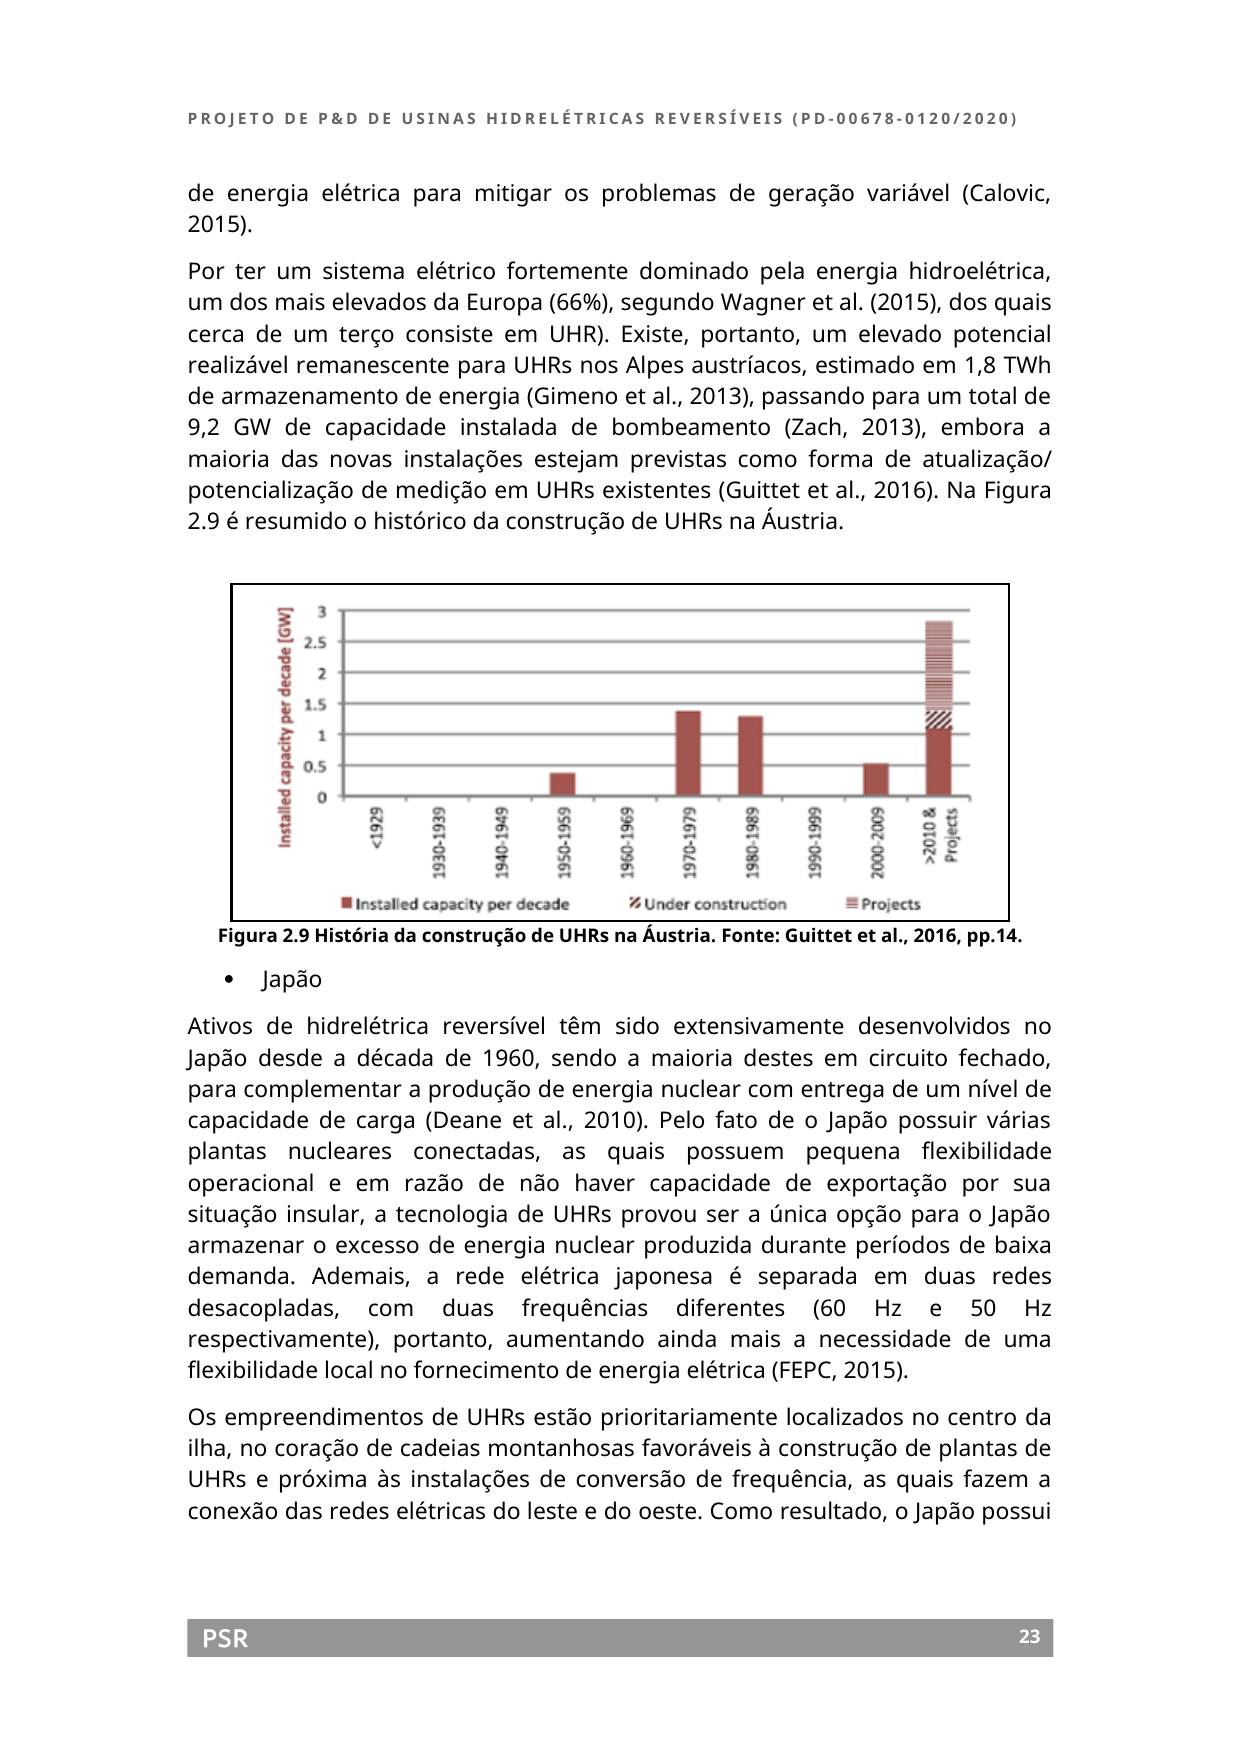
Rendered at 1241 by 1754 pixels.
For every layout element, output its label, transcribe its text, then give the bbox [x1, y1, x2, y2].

picture [233, 585, 1008, 920]
text Ativos de hidrelétrica reversível têm sido extensivamente desenvolvidos no Japão desde a década de 1960, sendo a maioria destes em circuito fechado, para complementar a produção de energia nuclear com entrega de um nível de capacidade de carga (Deane et al., 2010). Pelo fato de o Japão possuir várias plantas nucleares conectadas, as quais possuem pequena flexibilidade operacional e em razão de não haver capacidade de exportação por sua situação insular, a tecnologia de UHRs provou ser a única opção para o Japão armazenar o excesso de energia nuclear produzida durante períodos de baixa demanda. Ademais, a rede elétrica japonesa é separada em duas redes desacopladas, com duas frequências diferentes (60 Hz e 50 Hz respectivamente), portanto, aumentando ainda mais a necessidade de uma flexibilidade local no fornecimento de energia elétrica (FEPC, 2015). [187, 1010, 1053, 1385]
text Figura 2.9 História da construção de UHRs na Áustria. Fonte: Guittet et al., 2016, pp.14. [187, 922, 1053, 948]
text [187, 177, 1053, 239]
list Japão [225, 963, 1053, 995]
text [187, 1401, 1053, 1526]
text Por ter um sistema elétrico fortemente dominado pela energia hidroelétrica, um dos mais elevados da Europa (66%), segundo Wagner et al. (2015), dos quais cerca de um terço consiste em UHR). Existe, portanto, um elevado potencial realizável remanescente para UHRs nos Alpes austríacos, estimado em 1,8 TWh de armazenamento de energia (Gimeno et al., 2013), passando para um total de 9,2 GW de capacidade instalada de bombeamento (Zach, 2013), embora a maioria das novas instalações estejam previstas como forma de atualização/ potencialização de medição em UHRs existentes (Guittet et al., 2016). Na Figura 2.9 é resumido o histórico da construção de UHRs na Áustria. [187, 255, 1053, 536]
picture [201, 1628, 250, 1649]
